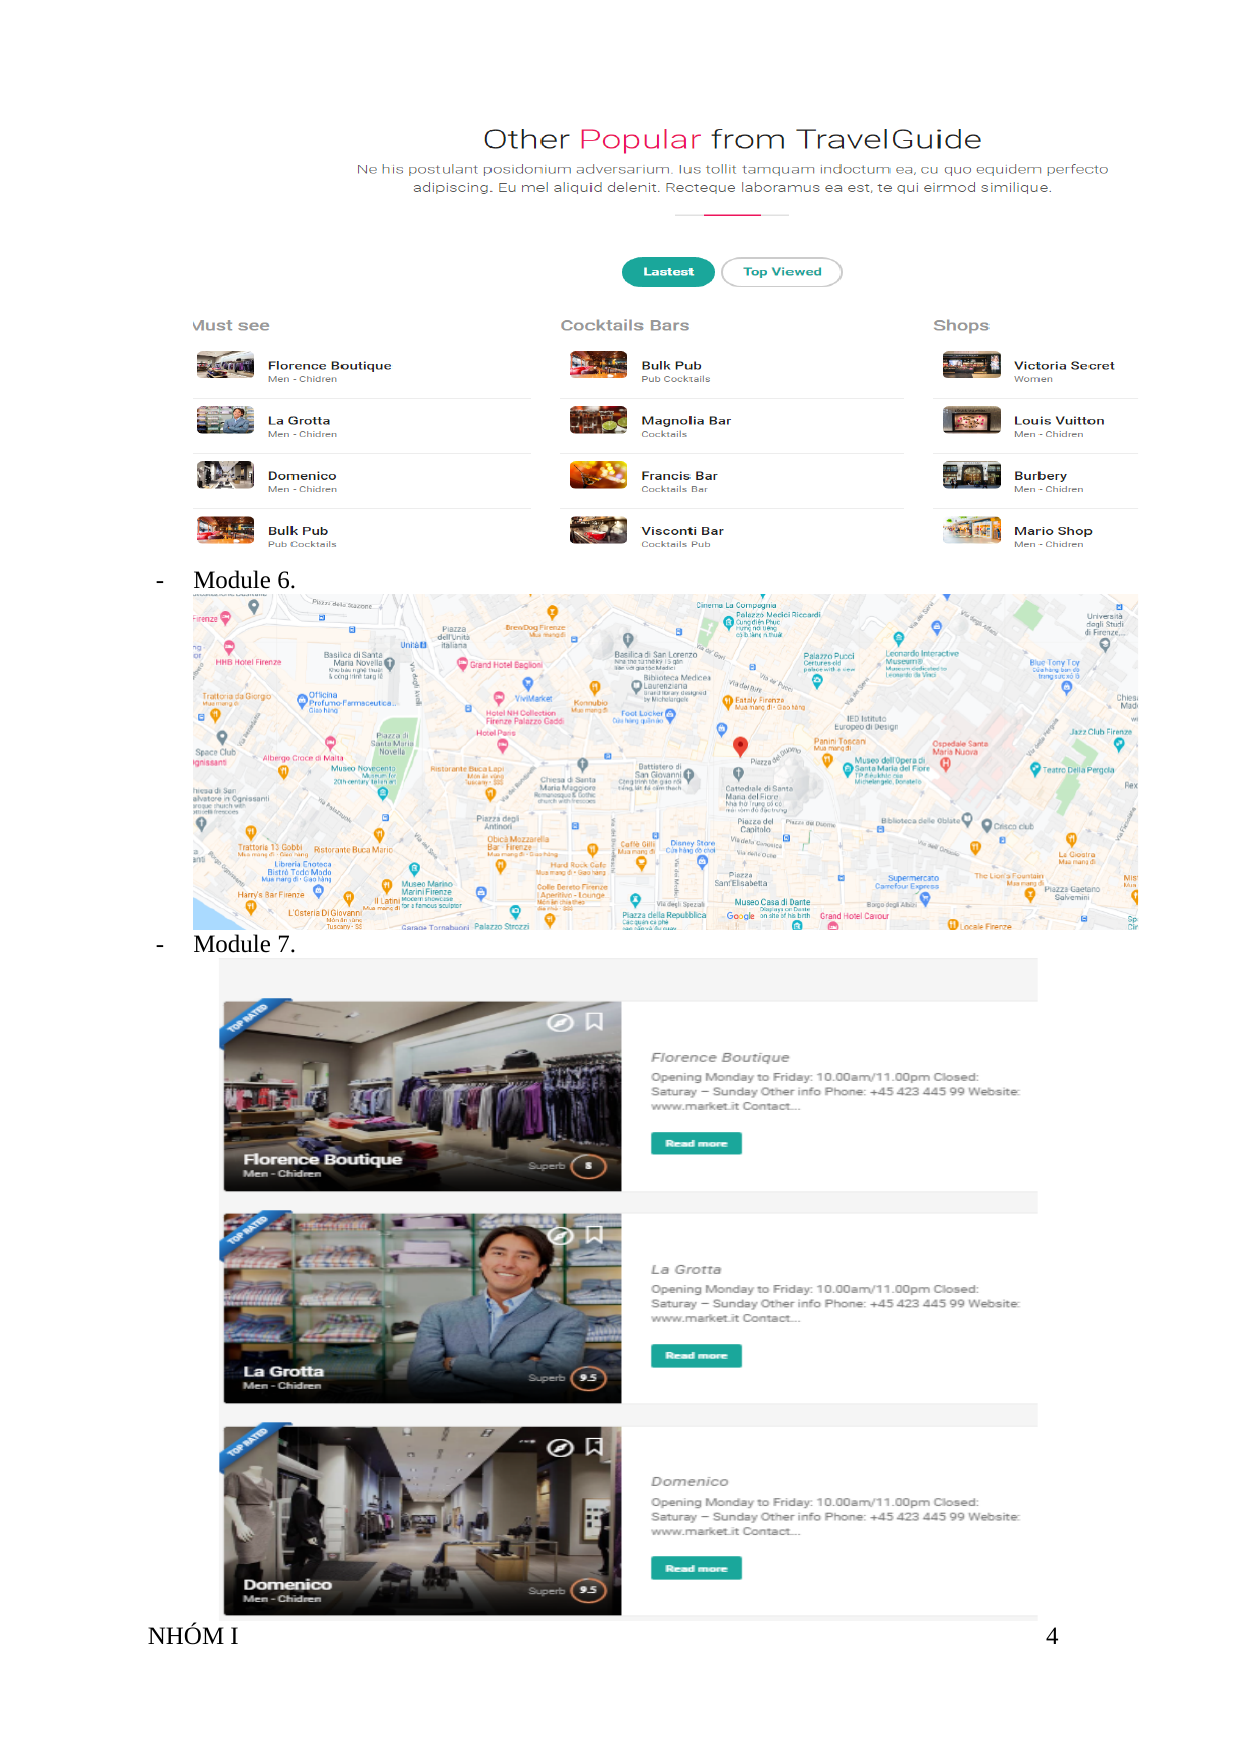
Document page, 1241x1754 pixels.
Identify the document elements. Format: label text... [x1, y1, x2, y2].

list Module 7. [156, 929, 1063, 958]
picture [193, 118, 1139, 566]
list Module 6. [156, 566, 1063, 594]
picture [218, 957, 1038, 1621]
picture [193, 594, 1139, 930]
